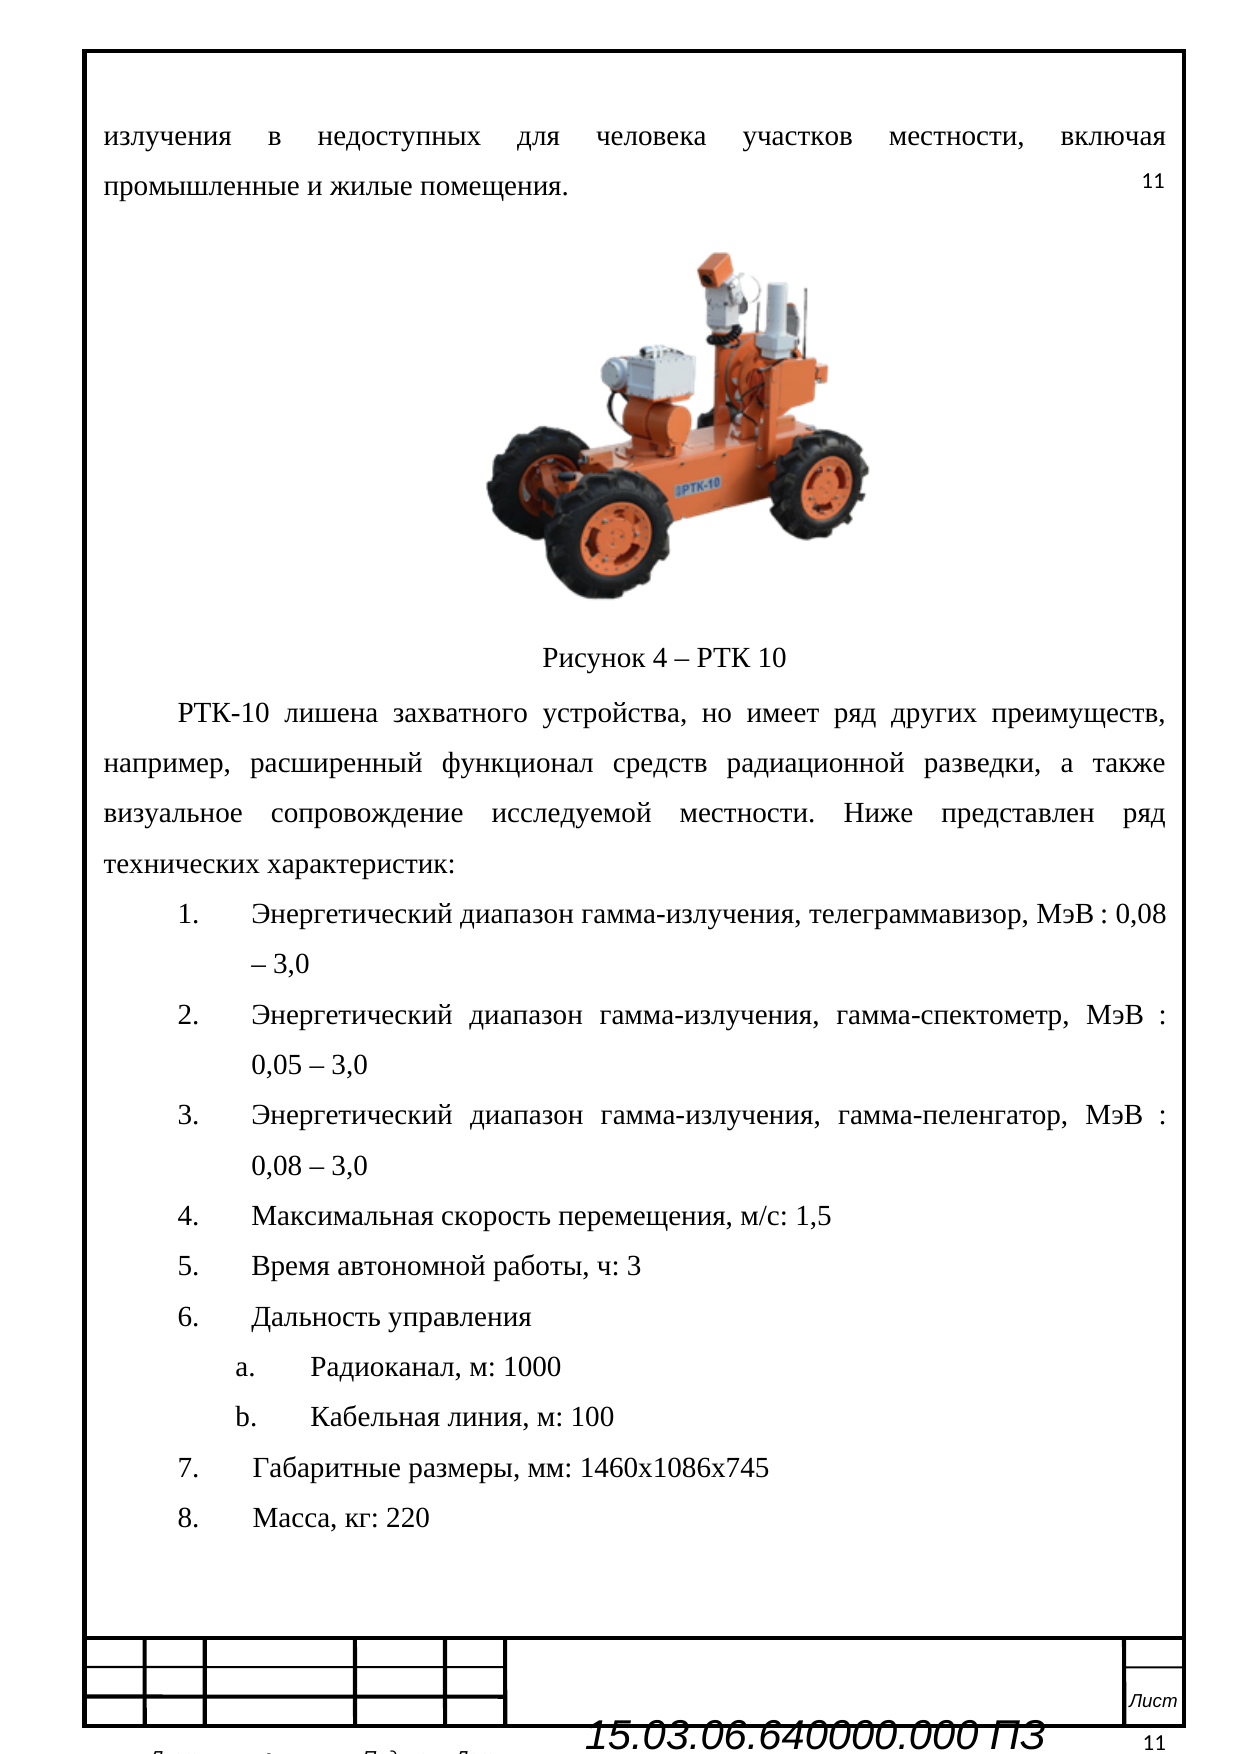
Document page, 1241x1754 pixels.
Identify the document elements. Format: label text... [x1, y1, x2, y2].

list Габаритные размеры, мм: 1460х1086х745 [177, 1450, 1166, 1483]
text Рисунок 4 – РТК 10 [177, 641, 1152, 674]
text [103, 118, 1166, 202]
list Энергетический диапазон гамма-излучения, гамма-пеленгатор, МэВ : 0,08 – 3,0 [177, 1097, 1166, 1181]
list Кабельная линия, м: 100 [235, 1399, 1166, 1433]
list Время автономной работы, ч: 3 [177, 1248, 1166, 1282]
picture [366, 218, 978, 627]
list Радиоканал, м: 1000 [235, 1349, 1166, 1383]
list Максимальная скорость перемещения, м/с: 1,5 [177, 1198, 1166, 1232]
text РТК-10 лишена захватного устройства, но имеет ряд других преимуществ, например, расширенный функционал средств радиационной разведки, а также визуальное сопровождение исследуемой местности. Ниже представлен ряд технических характеристик: [103, 695, 1166, 879]
list Энергетический диапазон гамма-излучения, телеграммавизор, МэВ : 0,08 – 3,0 [177, 896, 1166, 980]
list Дальность управления [177, 1299, 1166, 1332]
list Масса, кг: 220 [177, 1500, 1166, 1533]
list Энергетический диапазон гамма-излучения, гамма-спектометр, МэВ : 0,05 – 3,0 [177, 997, 1166, 1081]
